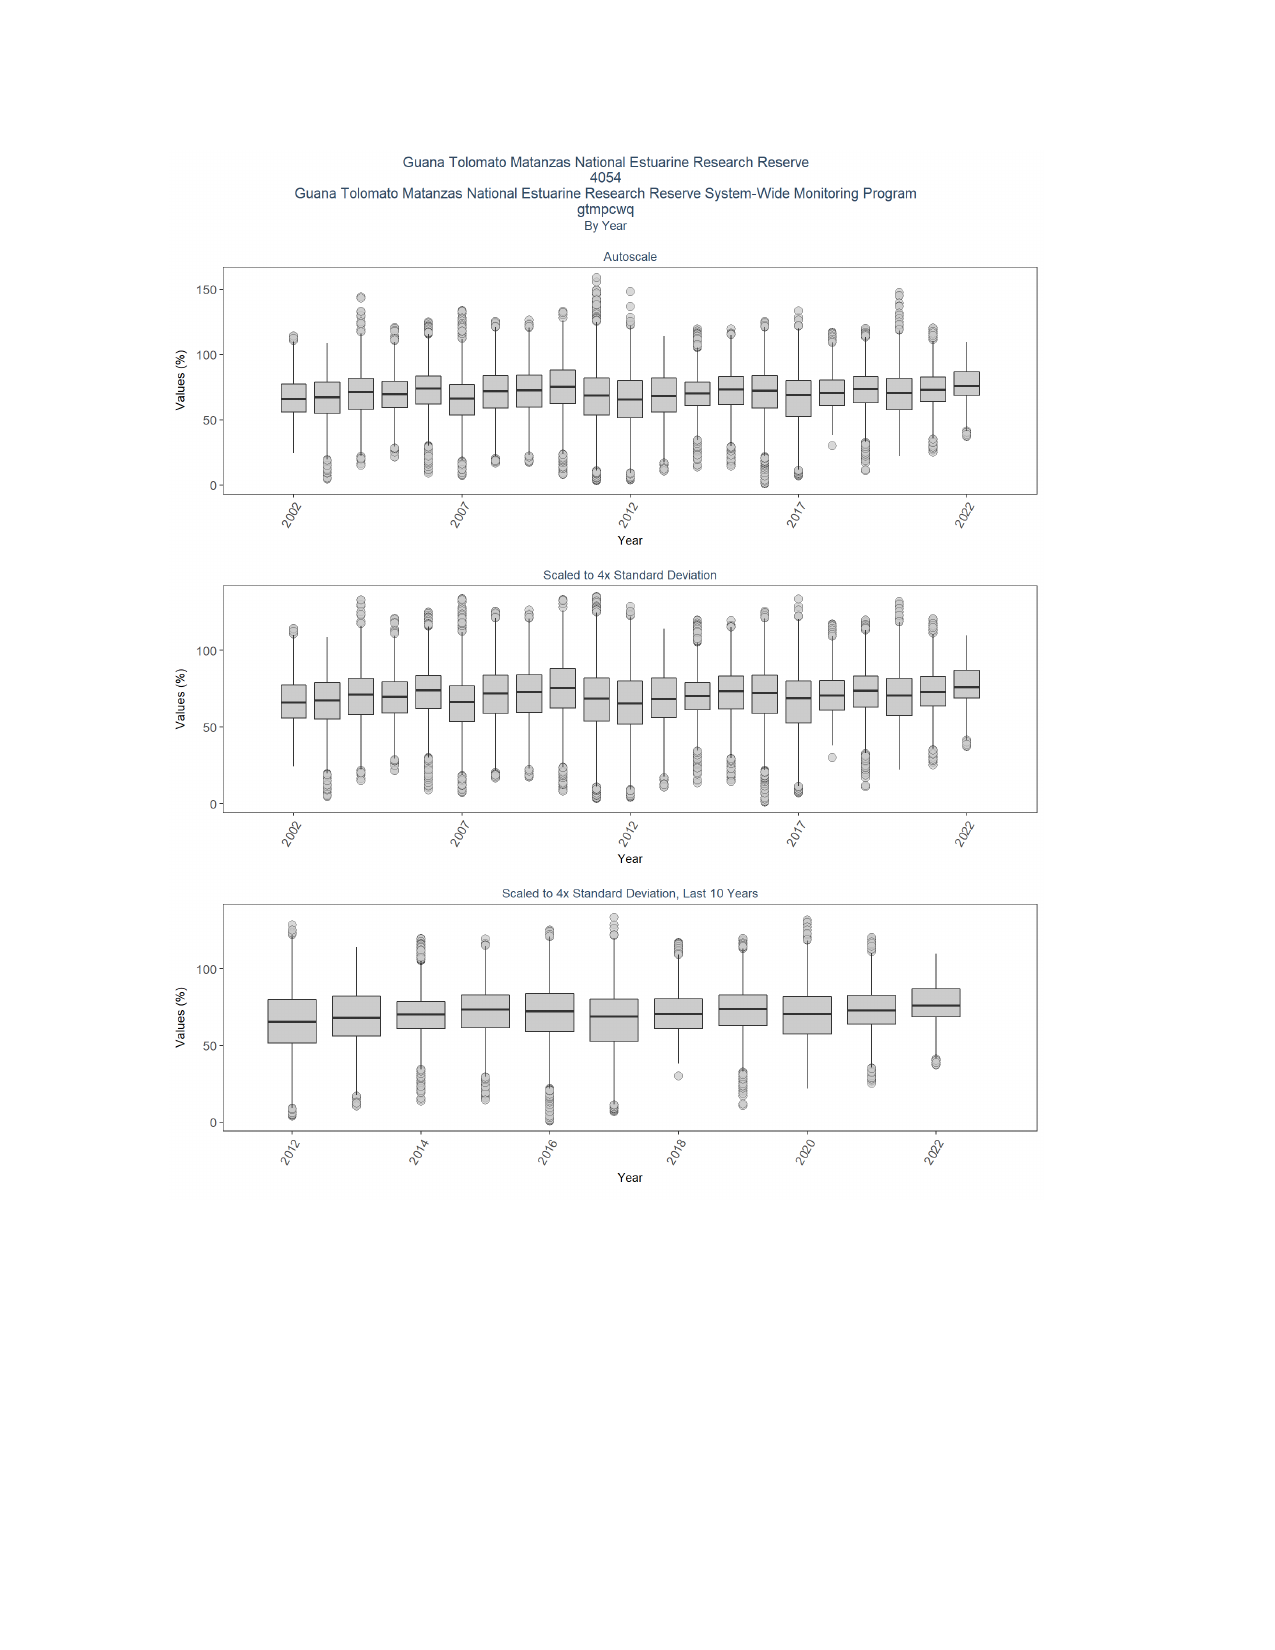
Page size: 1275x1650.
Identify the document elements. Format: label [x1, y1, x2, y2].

picture [168, 150, 1044, 1200]
